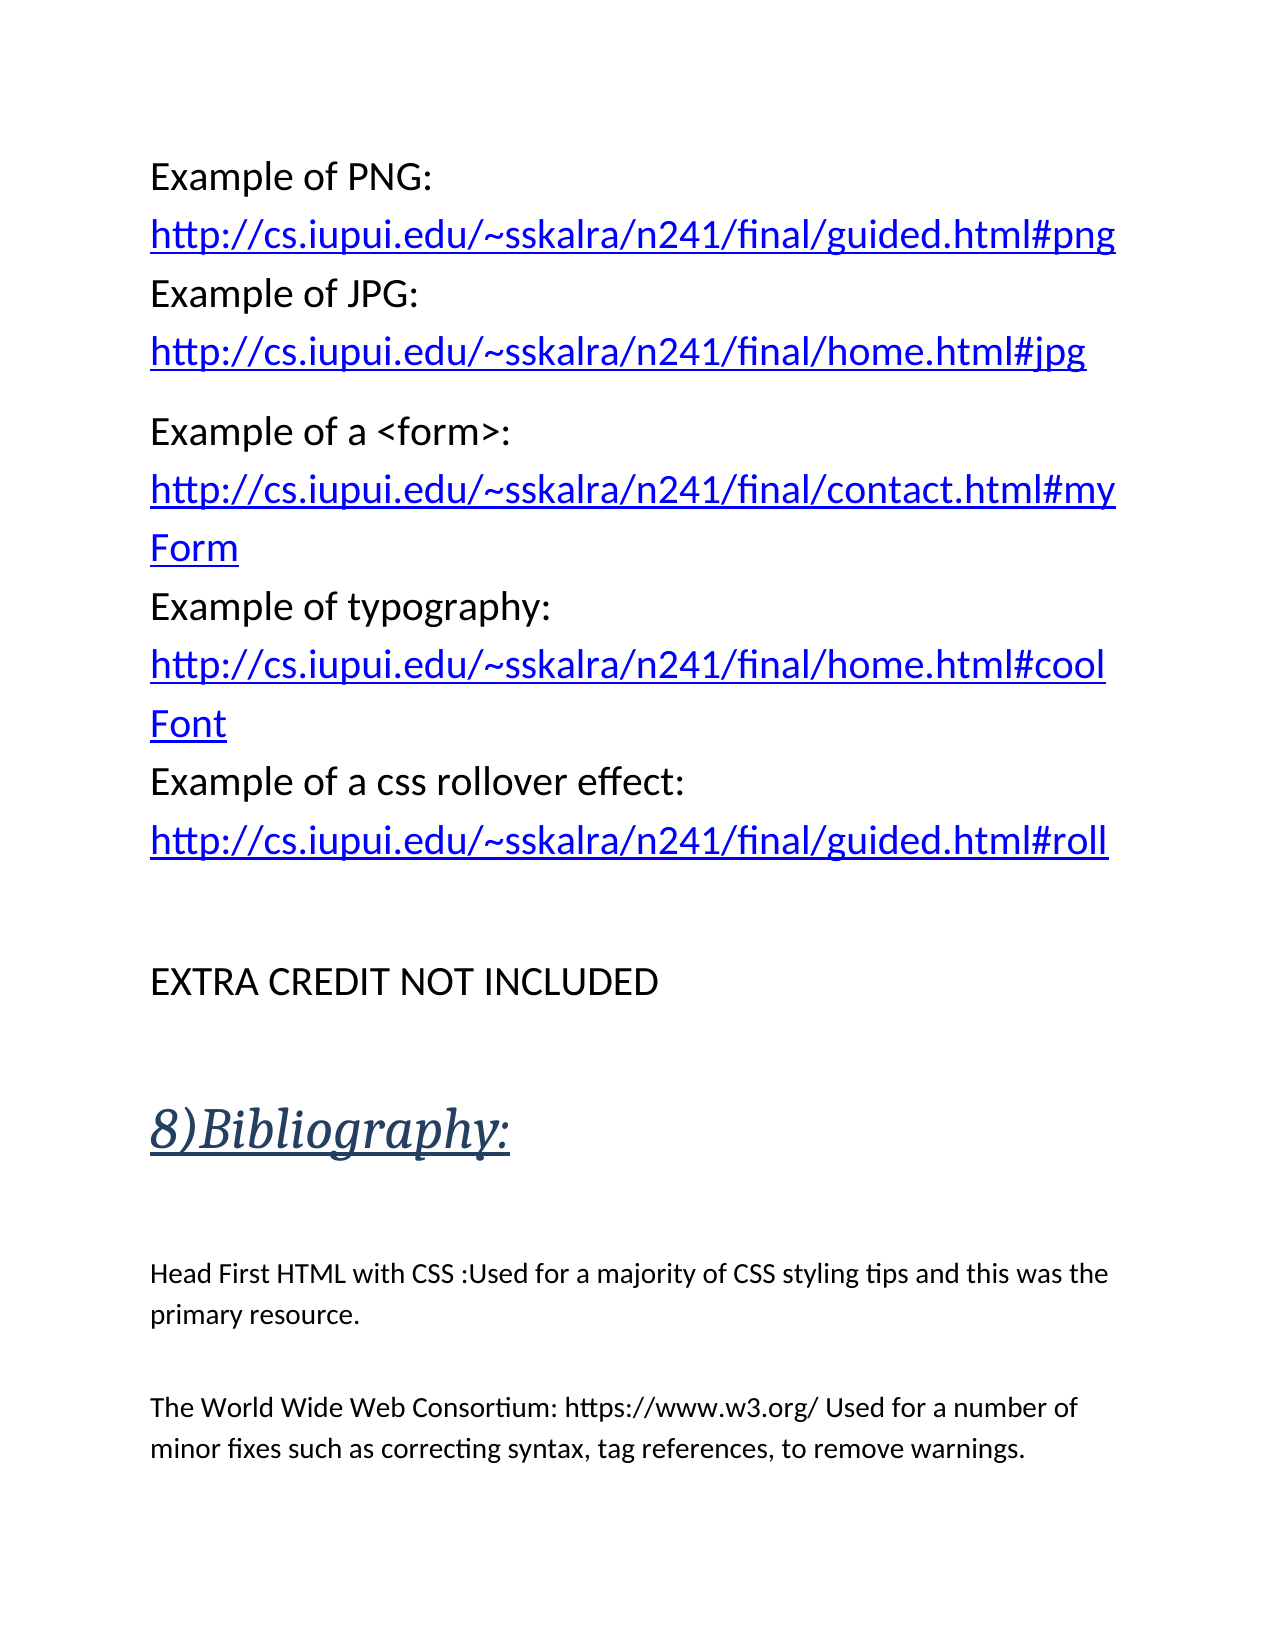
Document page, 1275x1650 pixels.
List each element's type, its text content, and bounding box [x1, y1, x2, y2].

text 8)Bibliography: [150, 1096, 1125, 1163]
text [150, 1389, 1125, 1466]
text Example of a <form>: http://cs.iupui.edu/~sskalra/n241/final/contact.html#myForm Example of typography: http://cs.iupui.edu/~sskalra/n241/final/home.html#coolFont Example of a css rollover effect: http://cs.iupui.edu/~sskalra/n241/final/guided.html#roll [150, 404, 1125, 864]
text Example of PNG: http://cs.iupui.edu/~sskalra/n241/final/guided.html#png Example of JPG: http://cs.iupui.edu/~sskalra/n241/final/home.html#jpg [150, 150, 1125, 376]
text Head First HTML with CSS :Used for a majority of CSS styling tips and this was the primary resource. [150, 1255, 1125, 1364]
text EXTRA CREDIT NOT INCLUDED [150, 955, 1125, 1006]
